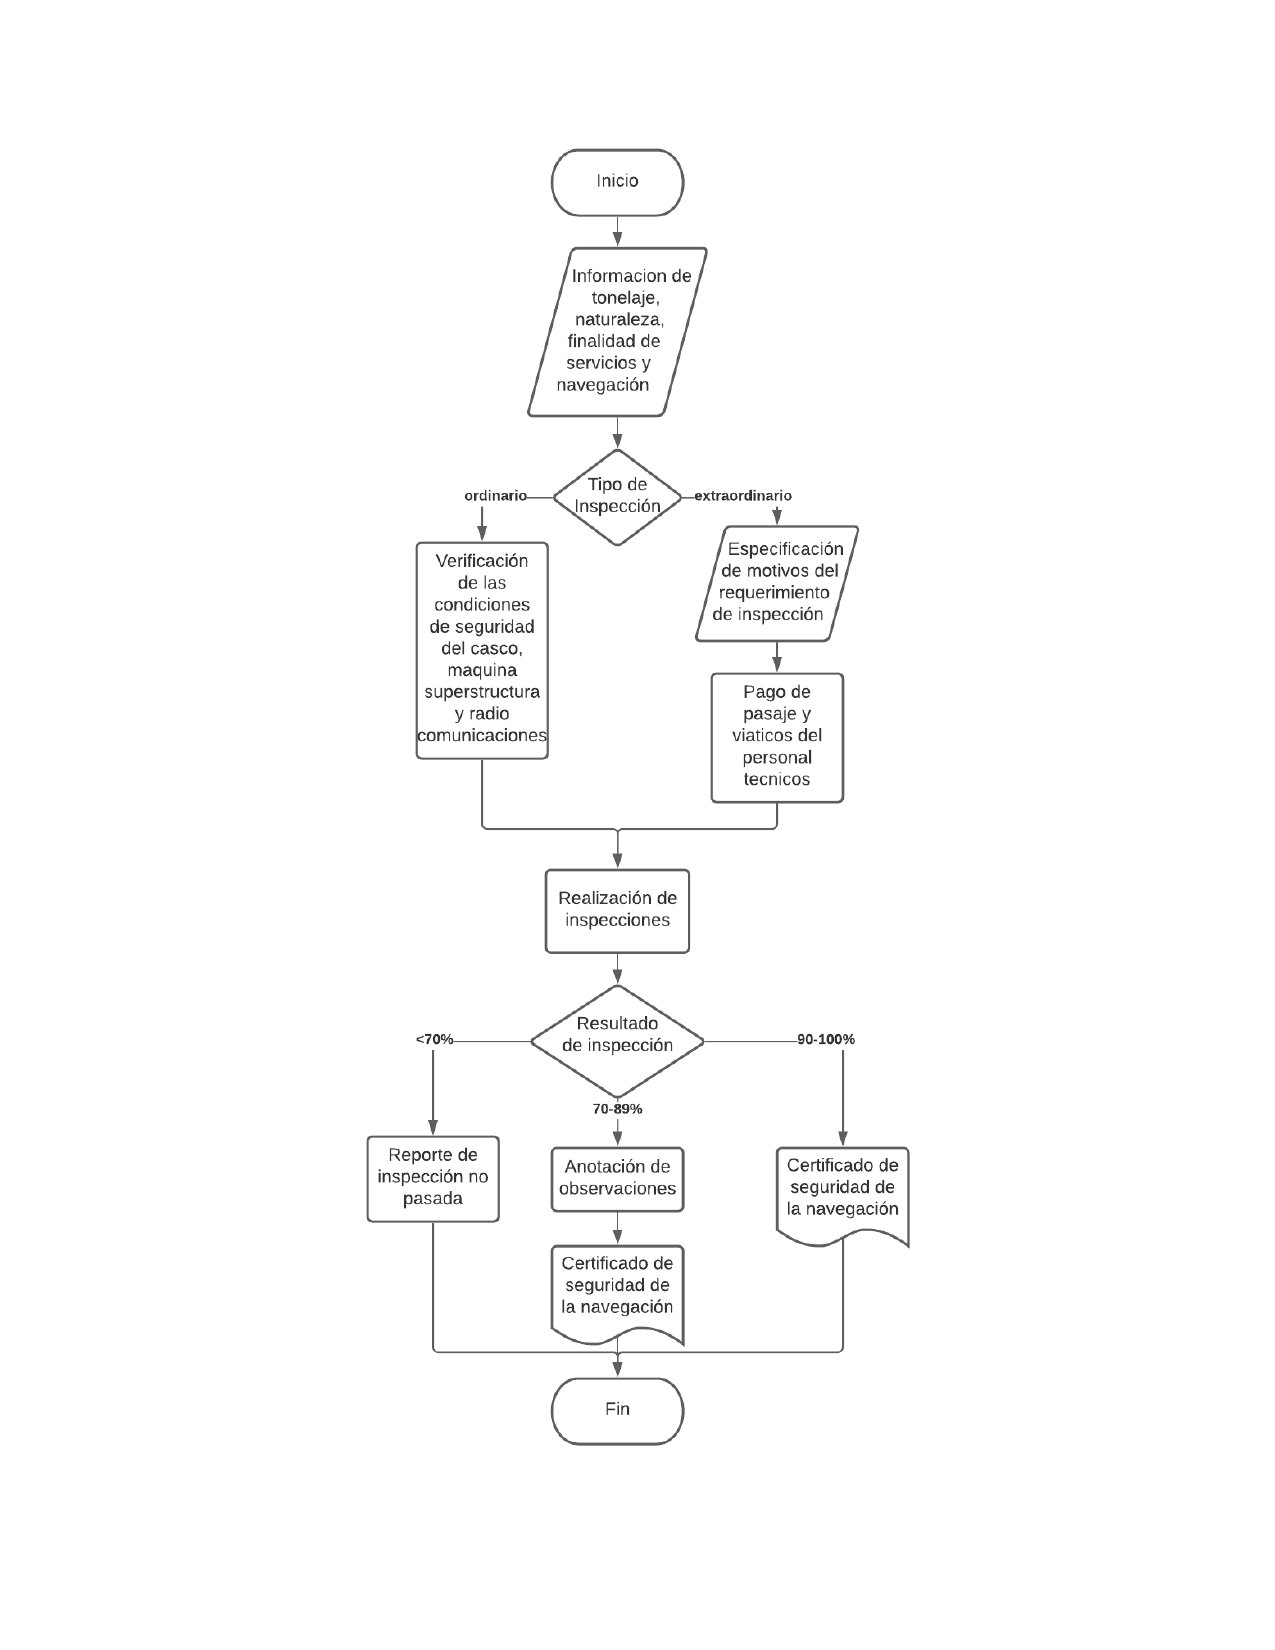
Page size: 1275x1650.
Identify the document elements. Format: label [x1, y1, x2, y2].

picture [322, 147, 953, 1457]
